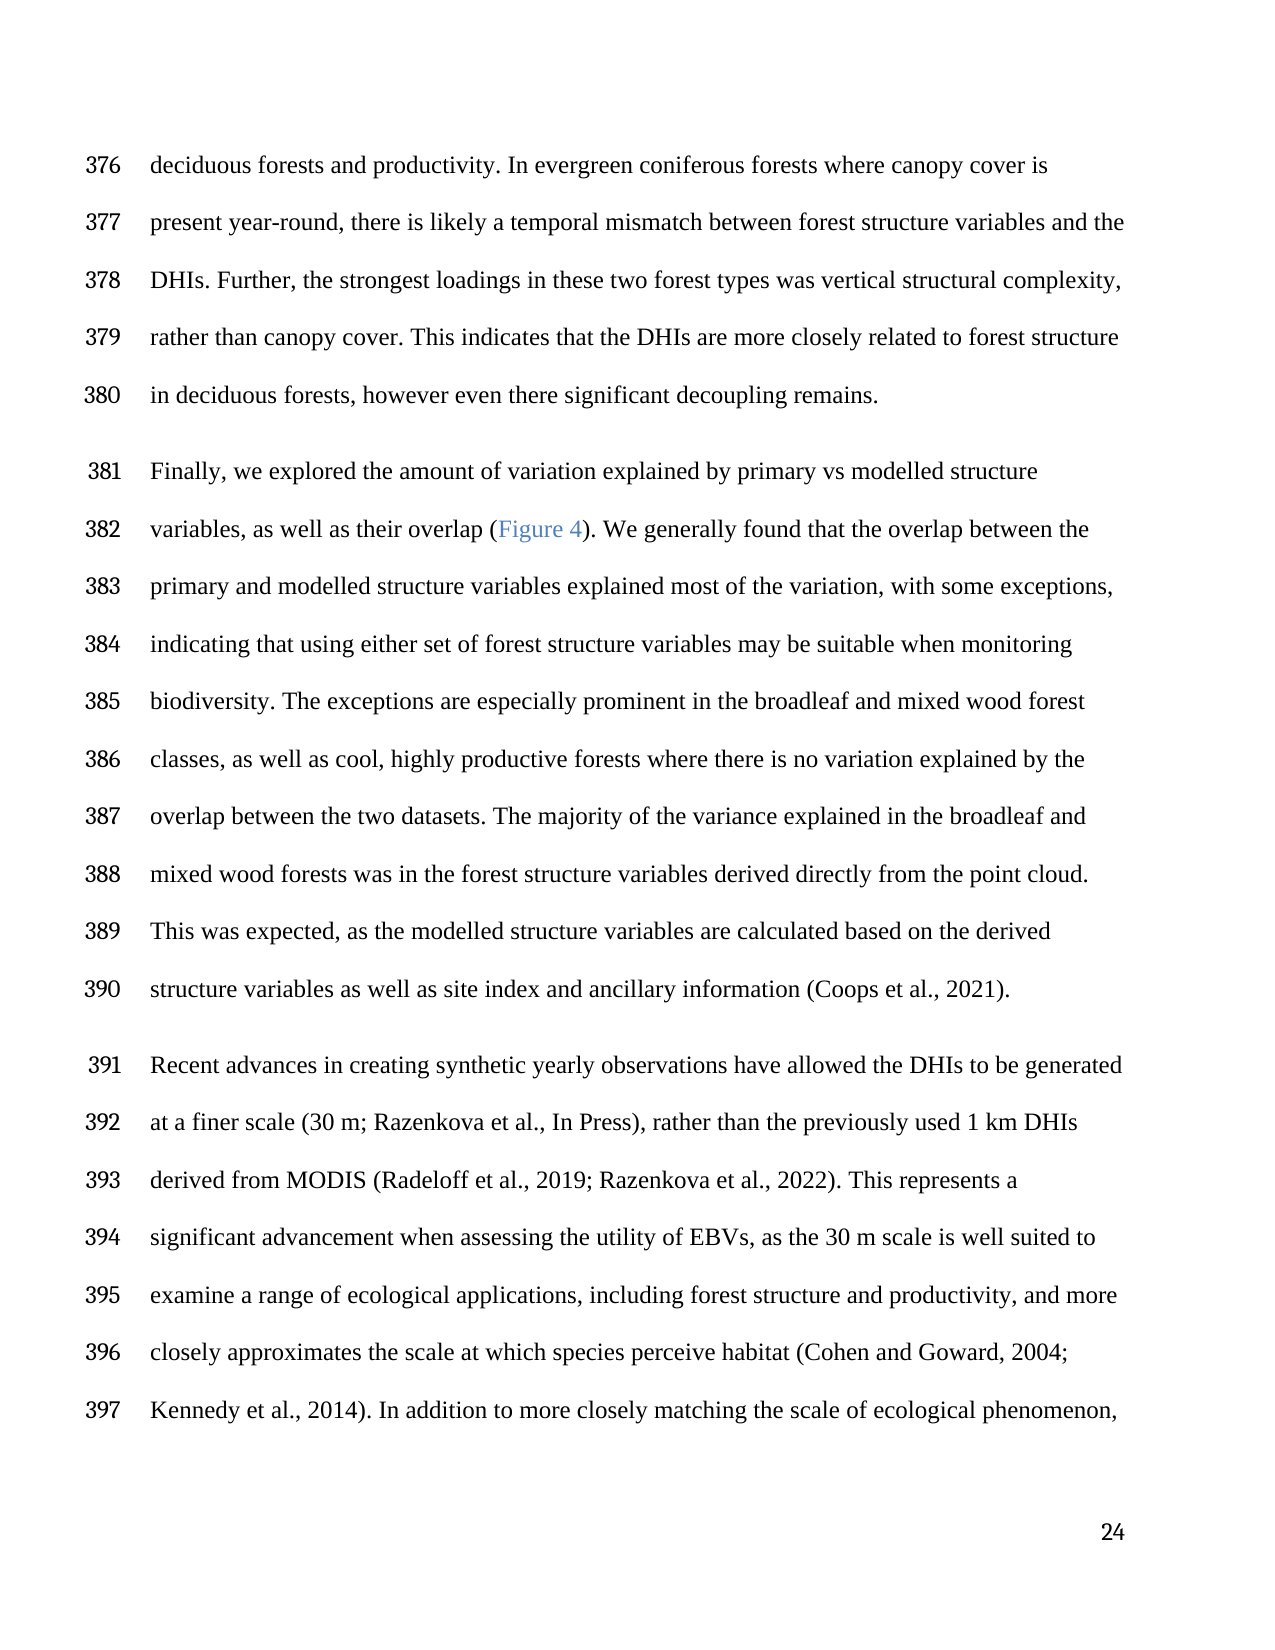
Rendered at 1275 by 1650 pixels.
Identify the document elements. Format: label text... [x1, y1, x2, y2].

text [150, 150, 1125, 409]
text Finally, we explored the amount of variation explained by primary vs modelled structure variables, as well as their overlap (Figure 4). We generally found that the overlap between the primary and modelled structure variables explained most of the variation, with some exceptions, indicating that using either set of forest structure variables may be suitable when monitoring biodiversity. The exceptions are especially prominent in the broadleaf and mixed wood forest classes, as well as cool, highly productive forests where there is no variation explained by the overlap between the two datasets. The majority of the variance explained in the broadleaf and mixed wood forests was in the forest structure variables derived directly from the point cloud. This was expected, as the modelled structure variables are calculated based on the derived structure variables as well as site index and ancillary information (Coops et al., 2021). [150, 456, 1125, 1002]
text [150, 1050, 1125, 1424]
